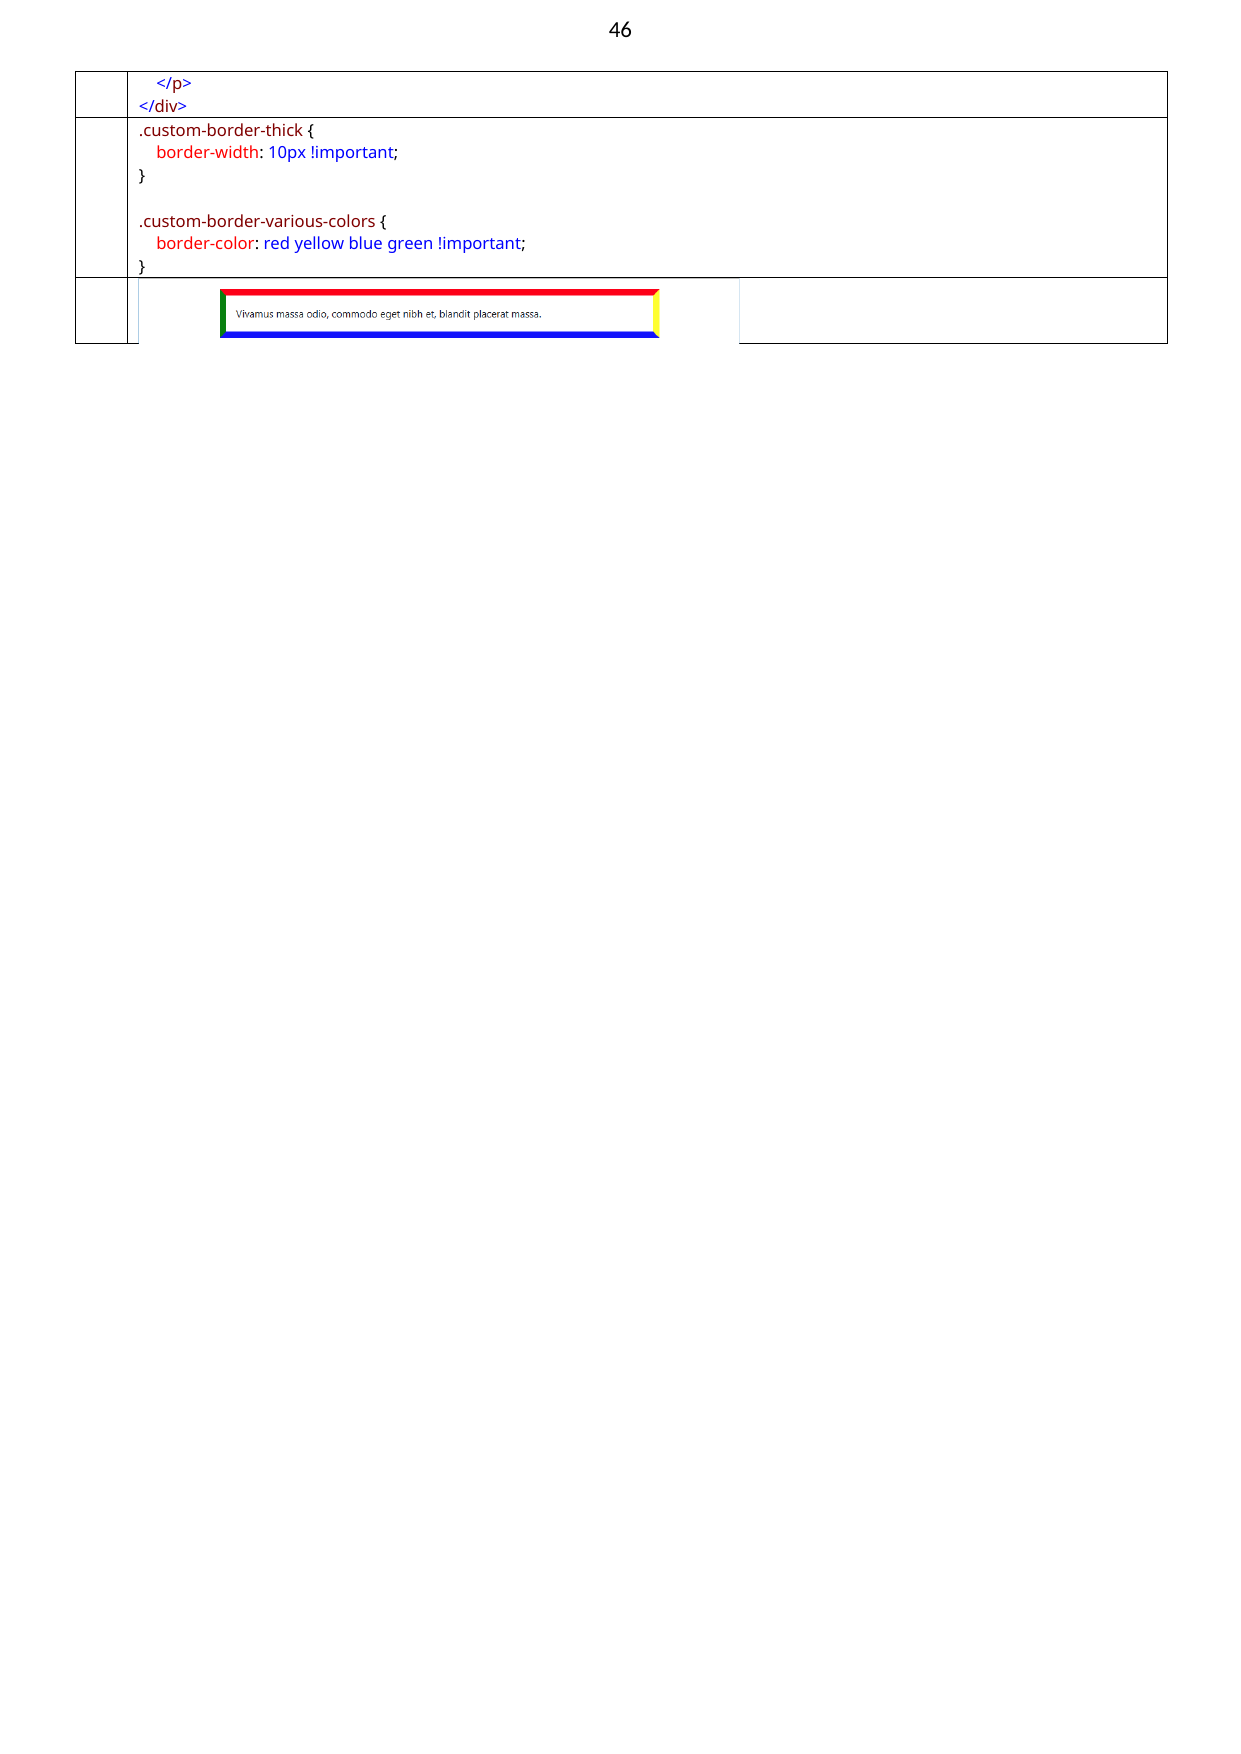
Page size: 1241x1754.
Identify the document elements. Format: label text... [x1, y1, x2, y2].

table_cell .custom-border-thick { border-width: 10px !important; } .custom-border-various-colors { border-color: red yellow blue green !important; } [128, 118, 1167, 277]
table_cell [76, 72, 127, 117]
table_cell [128, 72, 1167, 117]
table_cell [128, 278, 138, 343]
table_cell [740, 278, 1167, 343]
table_cell [76, 278, 127, 343]
picture [138, 278, 740, 344]
table_cell [76, 118, 127, 277]
